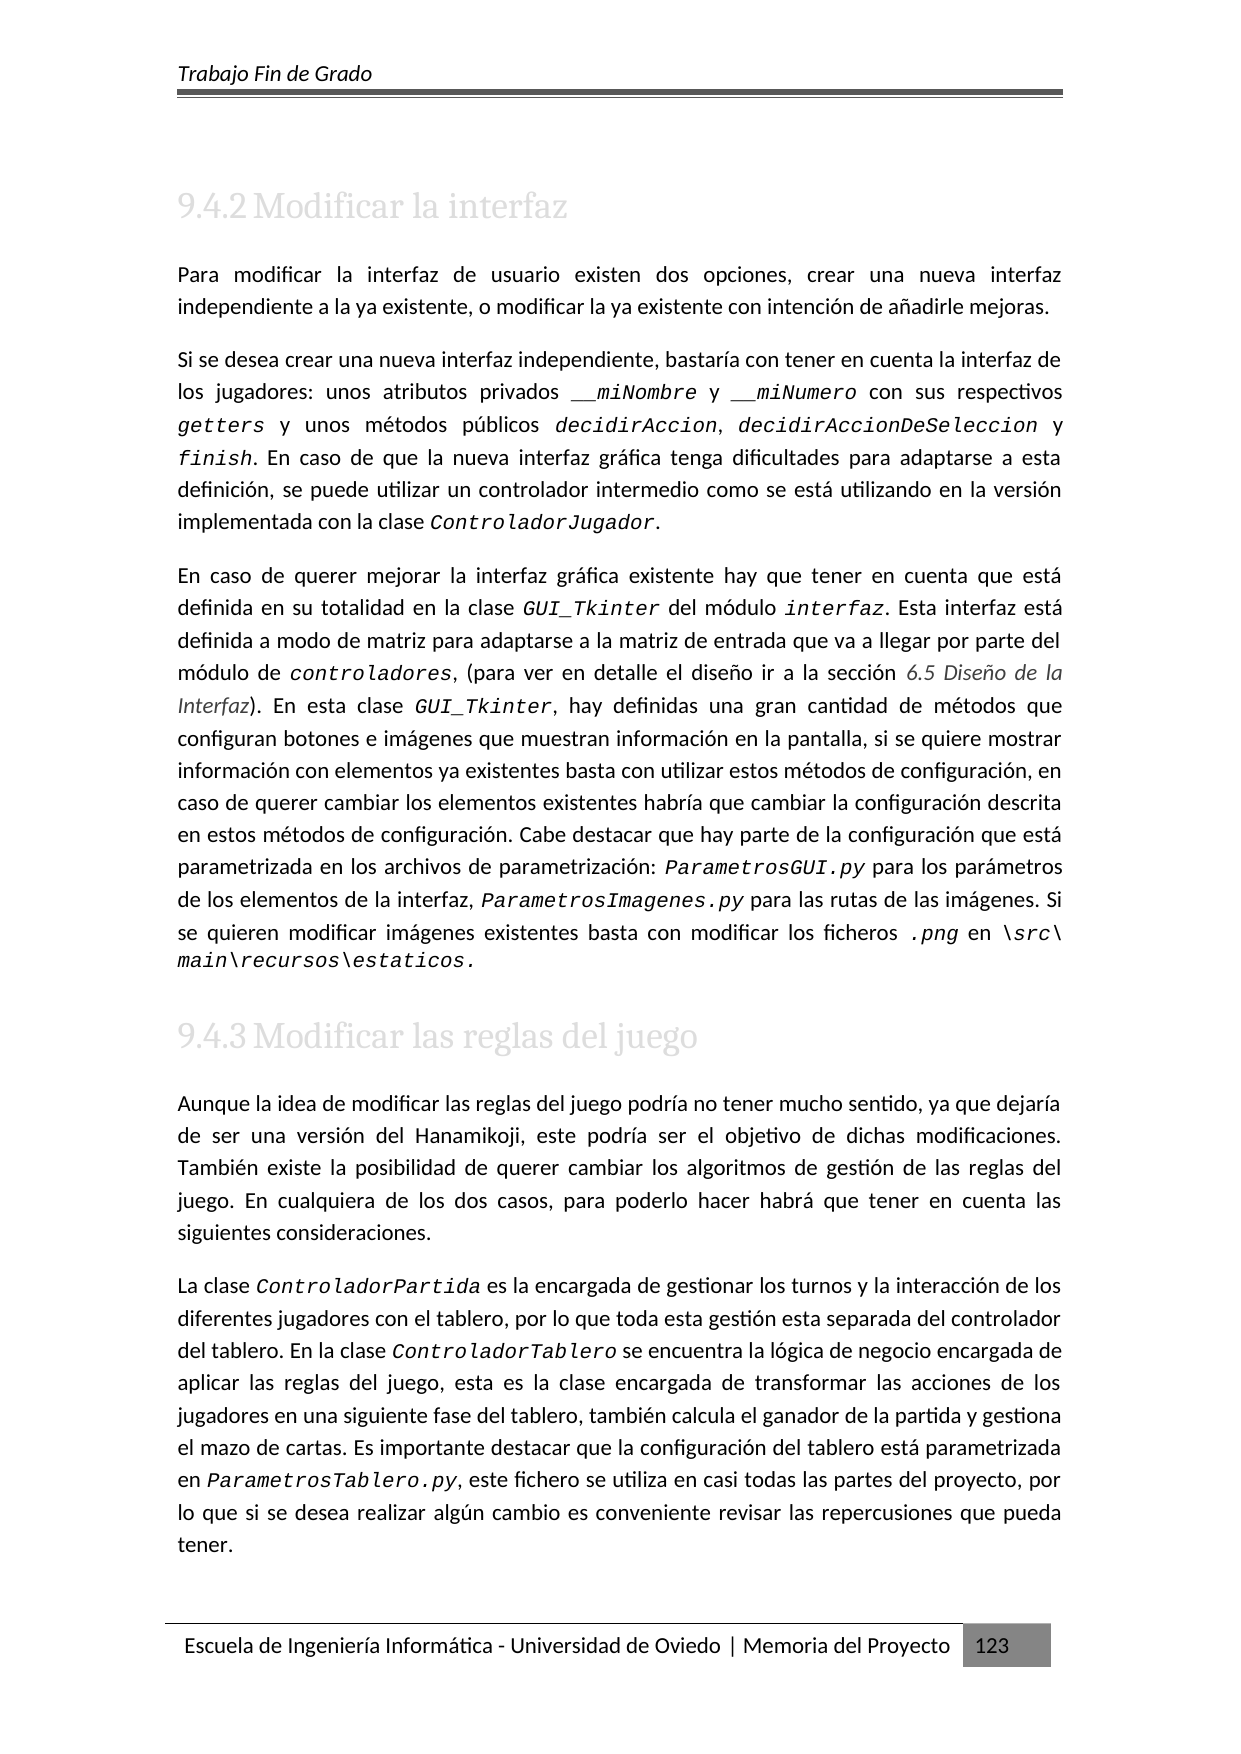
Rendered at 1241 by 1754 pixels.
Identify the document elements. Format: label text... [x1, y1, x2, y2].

text En caso de querer mejorar la interfaz gráfica existente hay que tener en cuenta que está definida en su totalidad en la clase GUI_Tkinter del módulo interfaz. Esta interfaz está definida a modo de matriz para adaptarse a la matriz de entrada que va a llegar por parte del módulo de controladores, (para ver en detalle el diseño ir a la sección 6.5 Diseño de la Interfaz). En esta clase GUI_Tkinter, hay definidas una gran cantidad de métodos que configuran botones e imágenes que muestran información en la pantalla, si se quiere mostrar información con elementos ya existentes basta con utilizar estos métodos de configuración, en caso de querer cambiar los elementos existentes habría que cambiar la configuración descrita en estos métodos de configuración. Cabe destacar que hay parte de la configuración que está parametrizada en los archivos de parametrización: ParametrosGUI.py para los parámetros de los elementos de la interfaz, ParametrosImagenes.py para las rutas de las imágenes. Si se quieren modificar imágenes existentes basta con modificar los ficheros .png en \src\main\recursos\estaticos. [177, 561, 1063, 973]
text Si se desea crear una nueva interfaz independiente, bastaría con tener en cuenta la interfaz de los jugadores: unos atributos privados __miNombre y __miNumero con sus respectivos getters y unos métodos públicos decidirAccion, decidirAccionDeSeleccion y finish. En caso de que la nueva interfaz gráfica tenga dificultades para adaptarse a esta definición, se puede utilizar un controlador intermedio como se está utilizando en la versión implementada con la clase ControladorJugador. [177, 345, 1063, 536]
subtitle Modificar la interfaz [177, 185, 1063, 228]
text La clase ControladorPartida es la encargada de gestionar los turnos y la interacción de los diferentes jugadores con el tablero, por lo que toda esta gestión esta separada del controlador del tablero. En la clase ControladorTablero se encuentra la lógica de negocio encargada de aplicar las reglas del juego, esta es la clase encargada de transformar las acciones de los jugadores en una siguiente fase del tablero, también calcula el ganador de la partida y gestiona el mazo de cartas. Es importante destacar que la configuración del tablero está parametrizada en ParametrosTablero.py, este fichero se utiliza en casi todas las partes del proyecto, por lo que si se desea realizar algún cambio es conveniente revisar las repercusiones que pueda tener. [177, 1271, 1063, 1558]
text Para modificar la interfaz de usuario existen dos opciones, crear una nueva interfaz independiente a la ya existente, o modificar la ya existente con intención de añadirle mejoras. [177, 260, 1063, 320]
subtitle Modificar las reglas del juego [177, 1014, 1063, 1058]
text Aunque la idea de modificar las reglas del juego podría no tener mucho sentido, ya que dejaría de ser una versión del Hanamikoji, este podría ser el objetivo de dichas modificaciones. También existe la posibilidad de querer cambiar los algoritmos de gestión de las reglas del juego. En cualquiera de los dos casos, para poderlo hacer habrá que tener en cuenta las siguientes consideraciones. [177, 1089, 1063, 1246]
